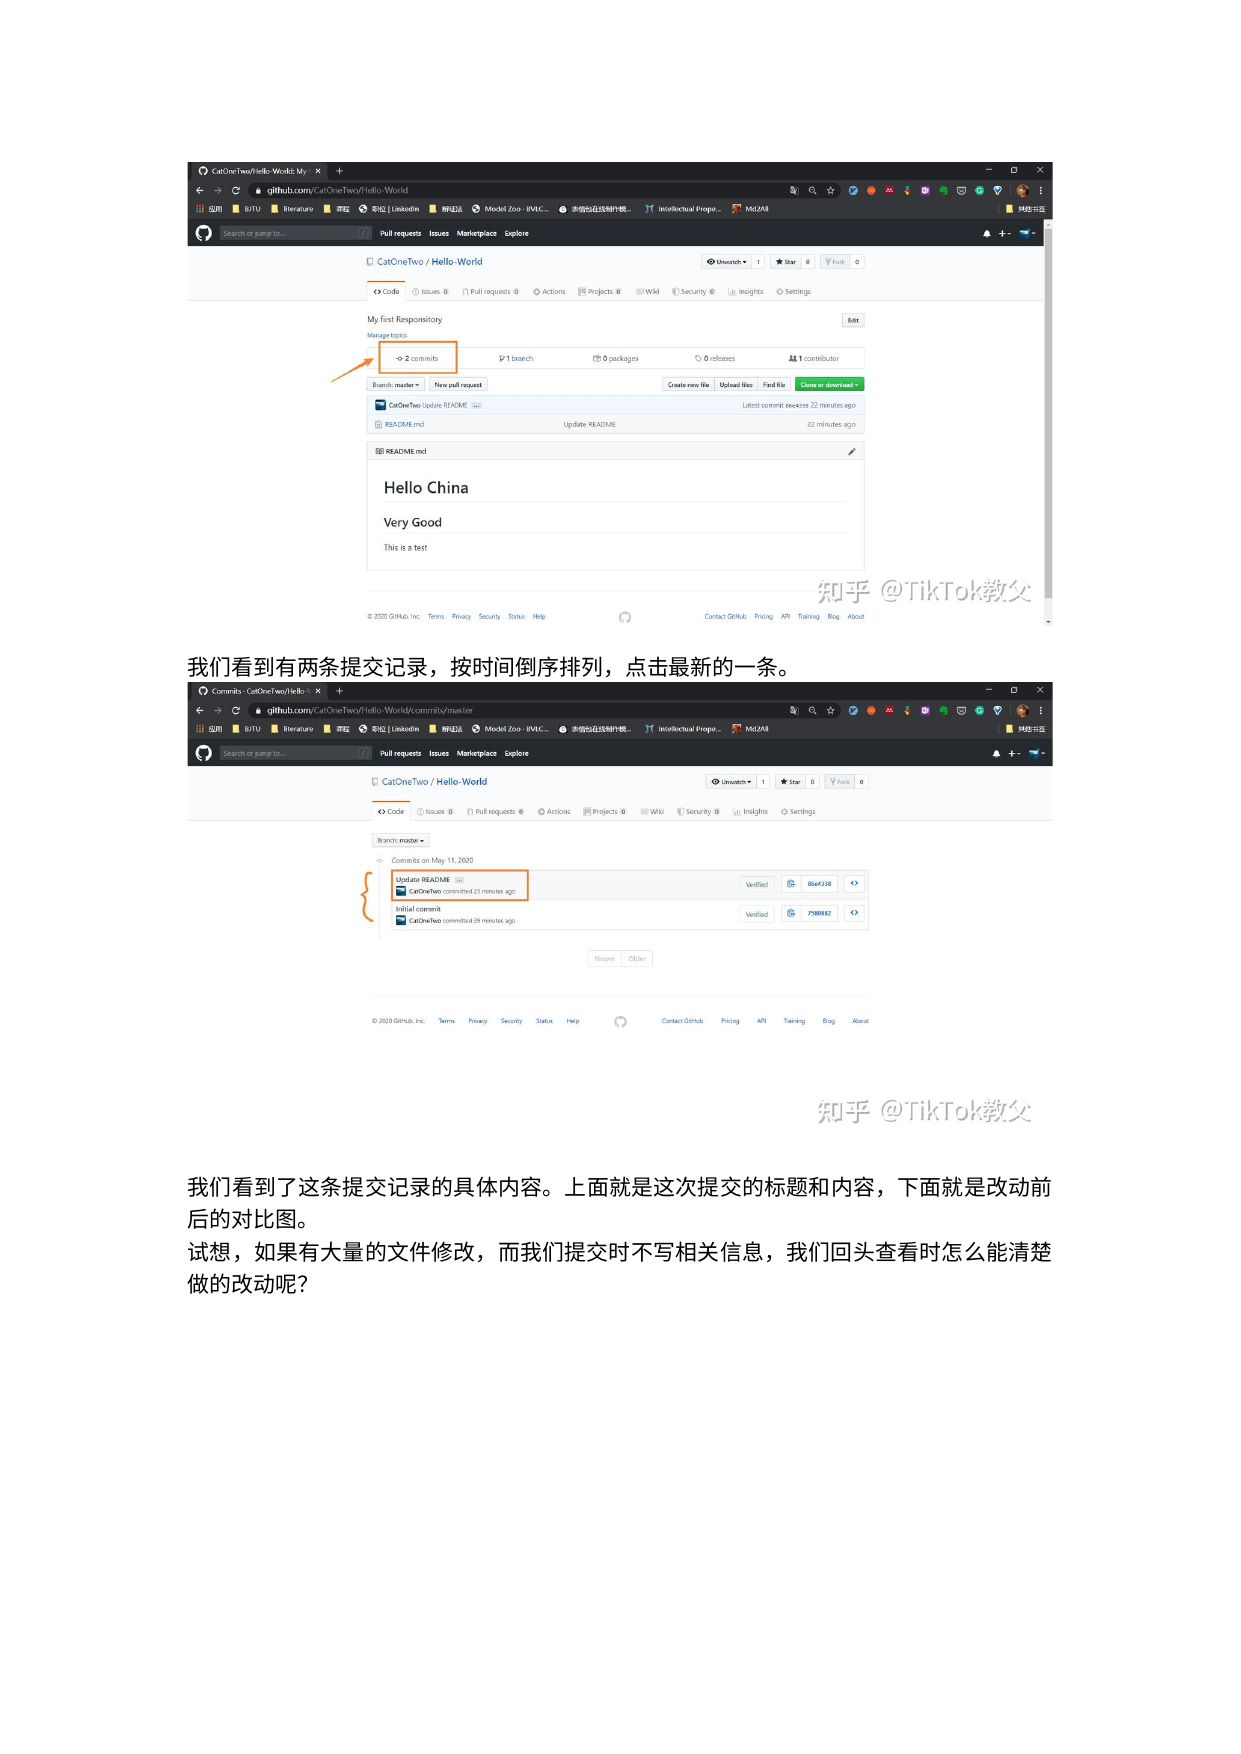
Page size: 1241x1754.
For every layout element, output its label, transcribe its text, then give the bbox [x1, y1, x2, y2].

text 我们看到有两条提交记录，按时间倒序排列，点击最新的一条。 [187, 649, 1053, 682]
picture [187, 682, 1053, 1146]
picture [187, 162, 1053, 626]
text 试想，如果有大量的文件修改，而我们提交时不写相关信息，我们回头查看时怎么能清楚做的改动呢？ [187, 1234, 1053, 1299]
text 我们看到了这条提交记录的具体内容。上面就是这次提交的标题和内容，下面就是改动前后的对比图。 [187, 1169, 1053, 1234]
